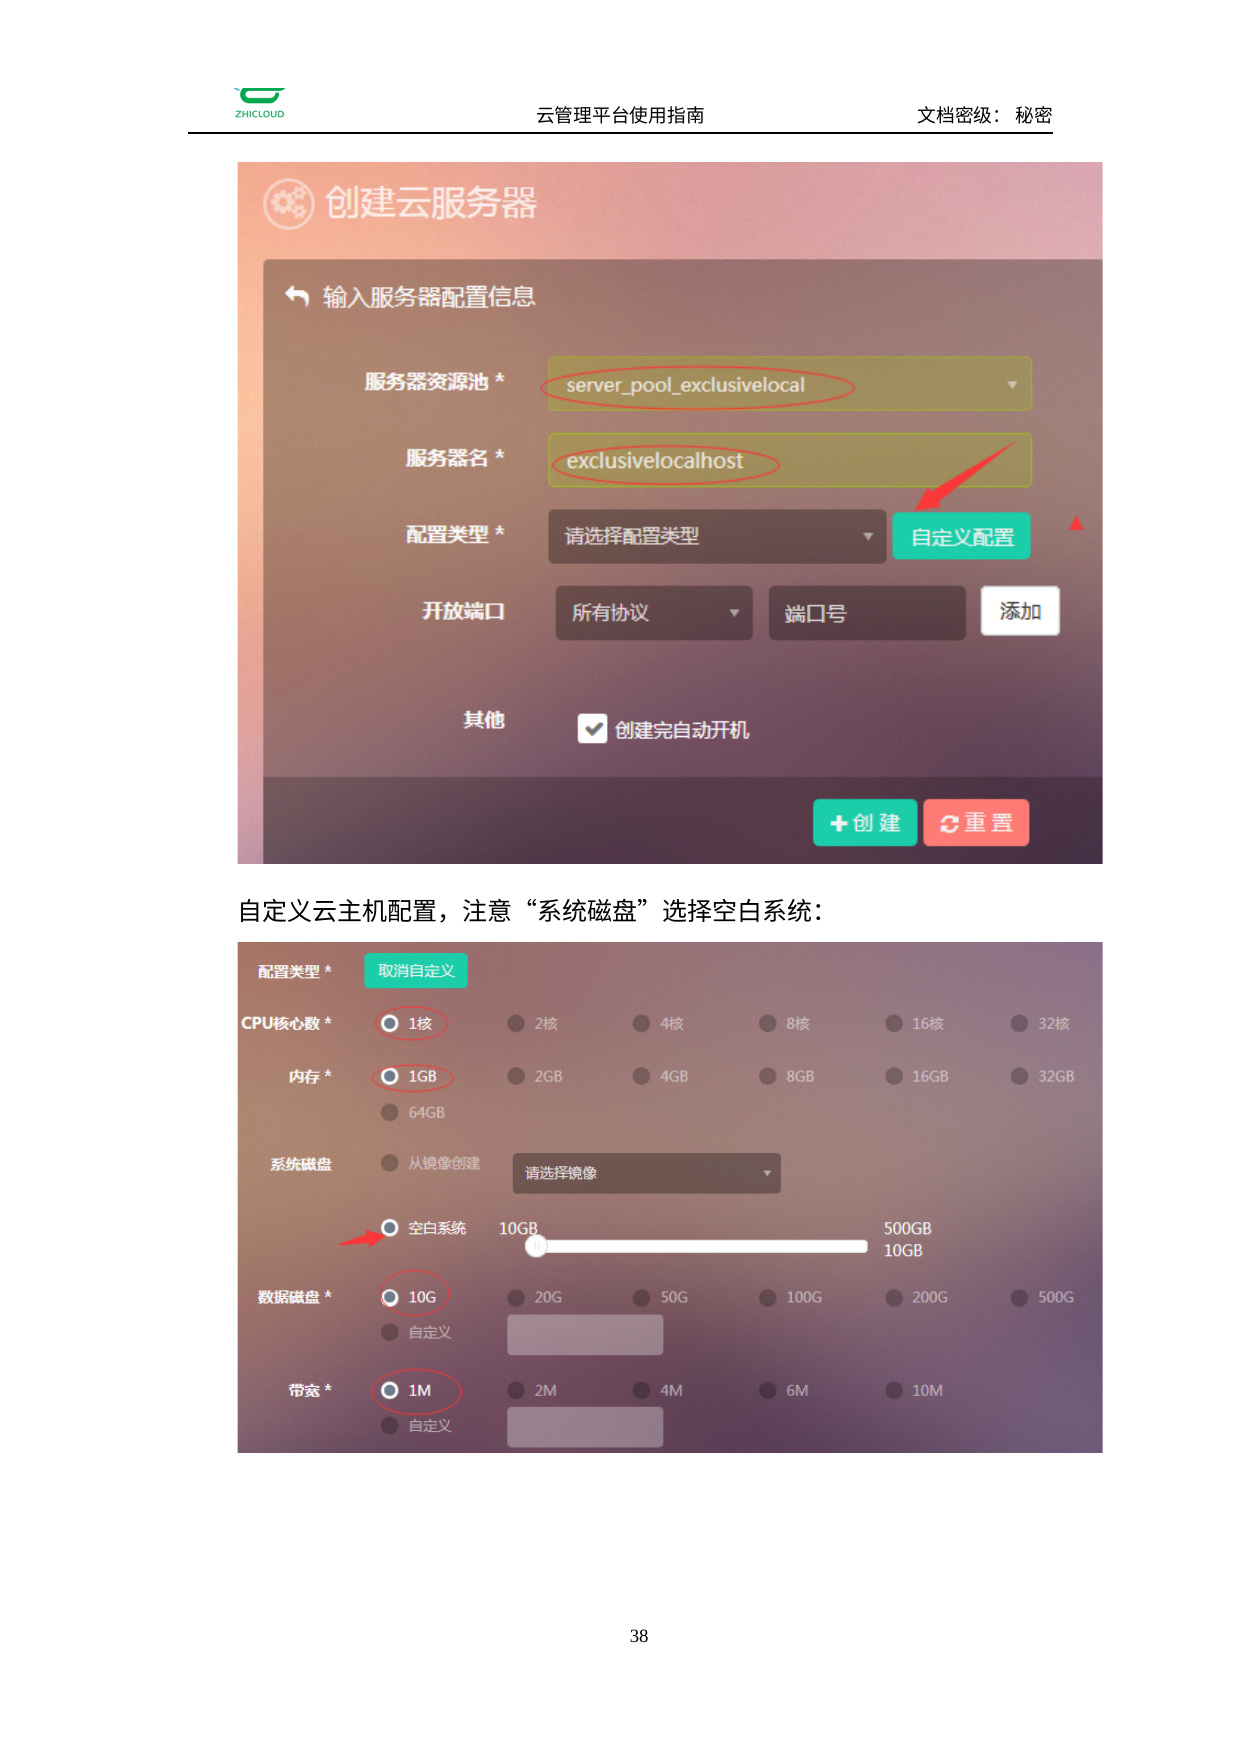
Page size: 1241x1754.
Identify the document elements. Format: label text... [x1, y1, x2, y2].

picture [237, 162, 1103, 864]
picture [237, 942, 1103, 1453]
picture [225, 88, 293, 122]
text 自定义云主机配置，注意“系统磁盘”选择空白系统： [187, 877, 1053, 942]
